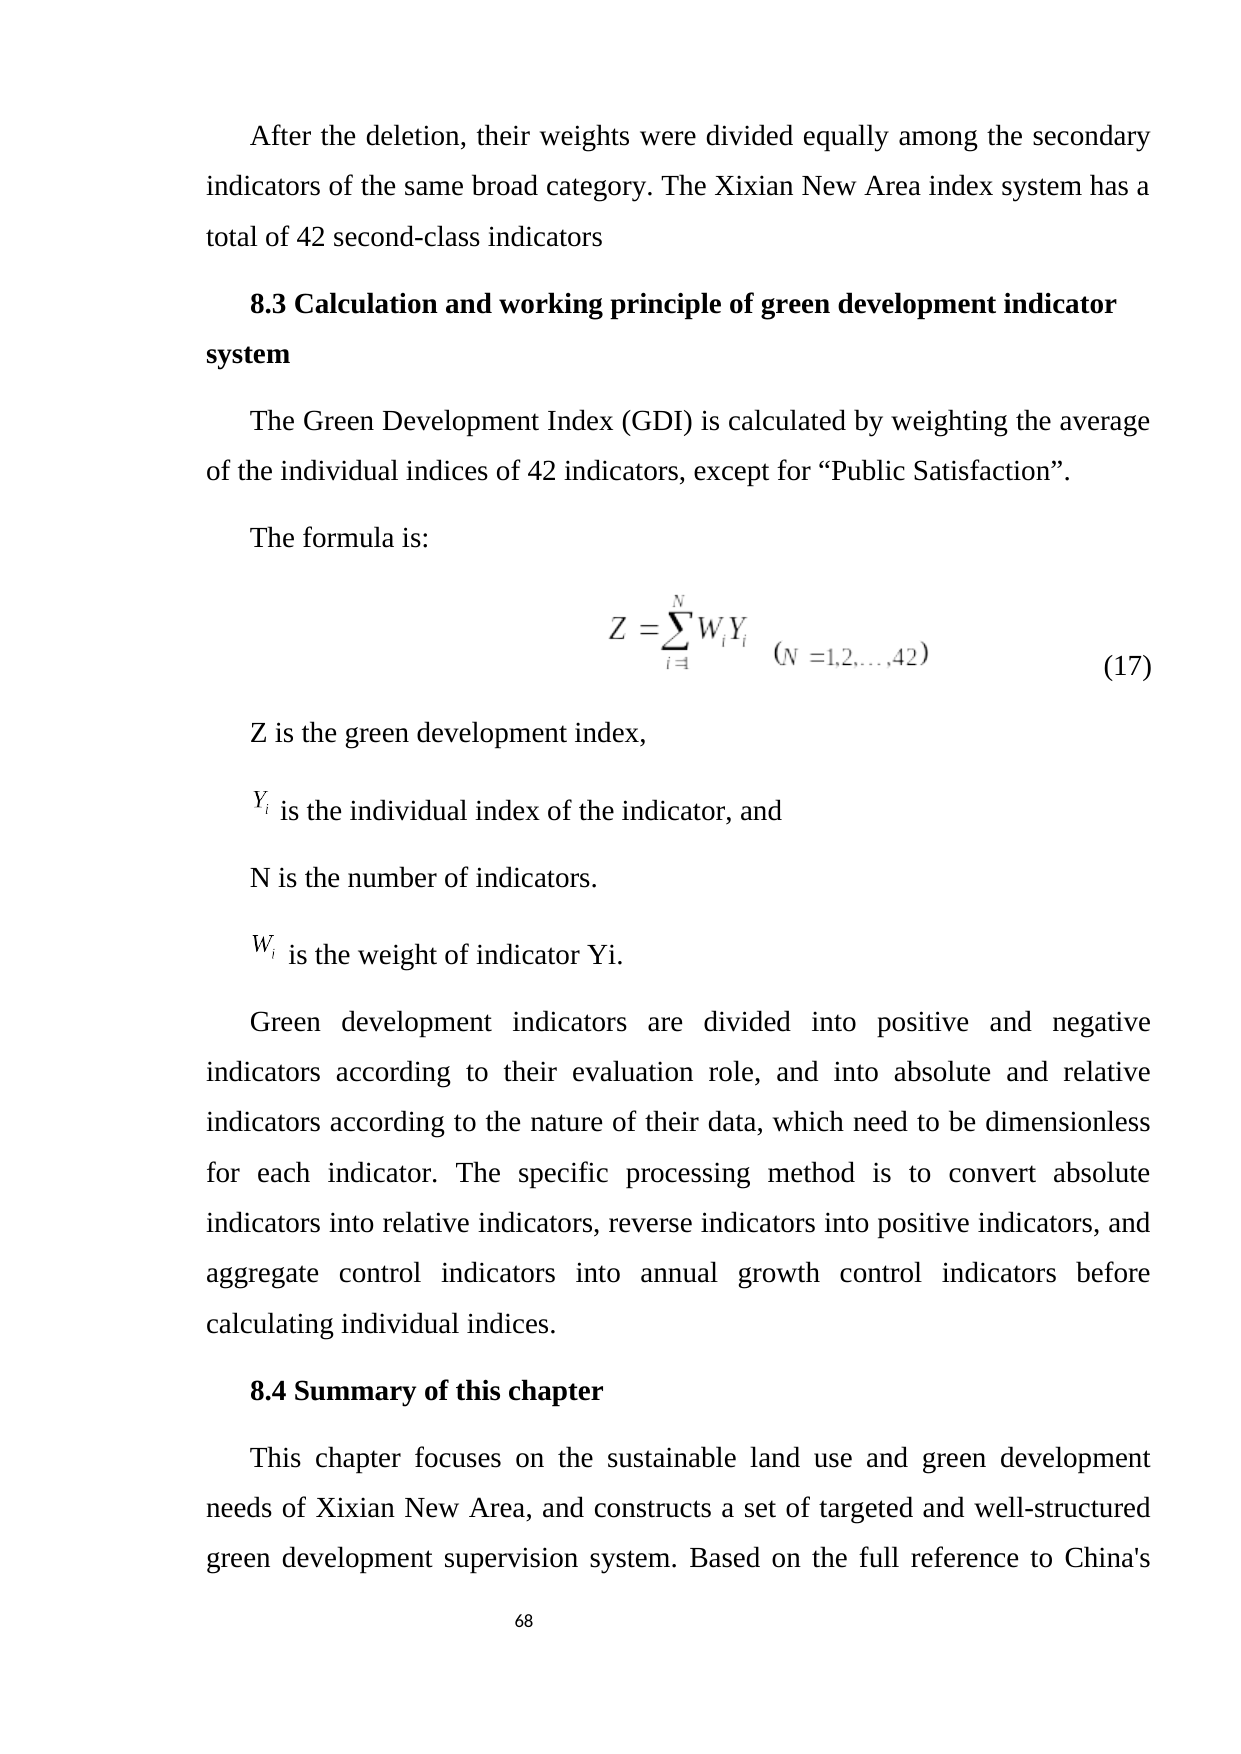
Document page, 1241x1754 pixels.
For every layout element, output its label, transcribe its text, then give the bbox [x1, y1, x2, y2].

text The Green Development Index (GDI) is calculated by weighting the average of the individual indices of 42 indicators, except for “Public Satisfaction”. [206, 403, 1152, 487]
text is the weight of indicator Yi. [206, 927, 1152, 970]
text N is the number of indicators. [206, 860, 1152, 893]
text After the deletion, their weights were divided equally among the secondary indicators of the same broad category. The Xixian New Area index system has a total of 42 second-class indicators [206, 118, 1152, 252]
text Z is the green development index, [206, 716, 1152, 749]
text Green development indicators are divided into positive and negative indicators according to their evaluation role, and into absolute and relative indicators according to the nature of their data, which need to be dimensionless for each indicator. The specific processing method is to convert absolute indicators into relative indicators, reverse indicators into positive indicators, and aggregate control indicators into annual growth control indicators before calculating individual indices. [206, 1004, 1152, 1339]
text 8.3 Calculation and working principle of green development indicator system [206, 286, 1152, 369]
text The formula is: [206, 520, 1152, 554]
text is the individual index of the indicator, and [206, 782, 1152, 826]
text 8.4 Summary of this chapter [206, 1373, 1152, 1406]
text (17) [206, 587, 1152, 682]
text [206, 1440, 1152, 1574]
